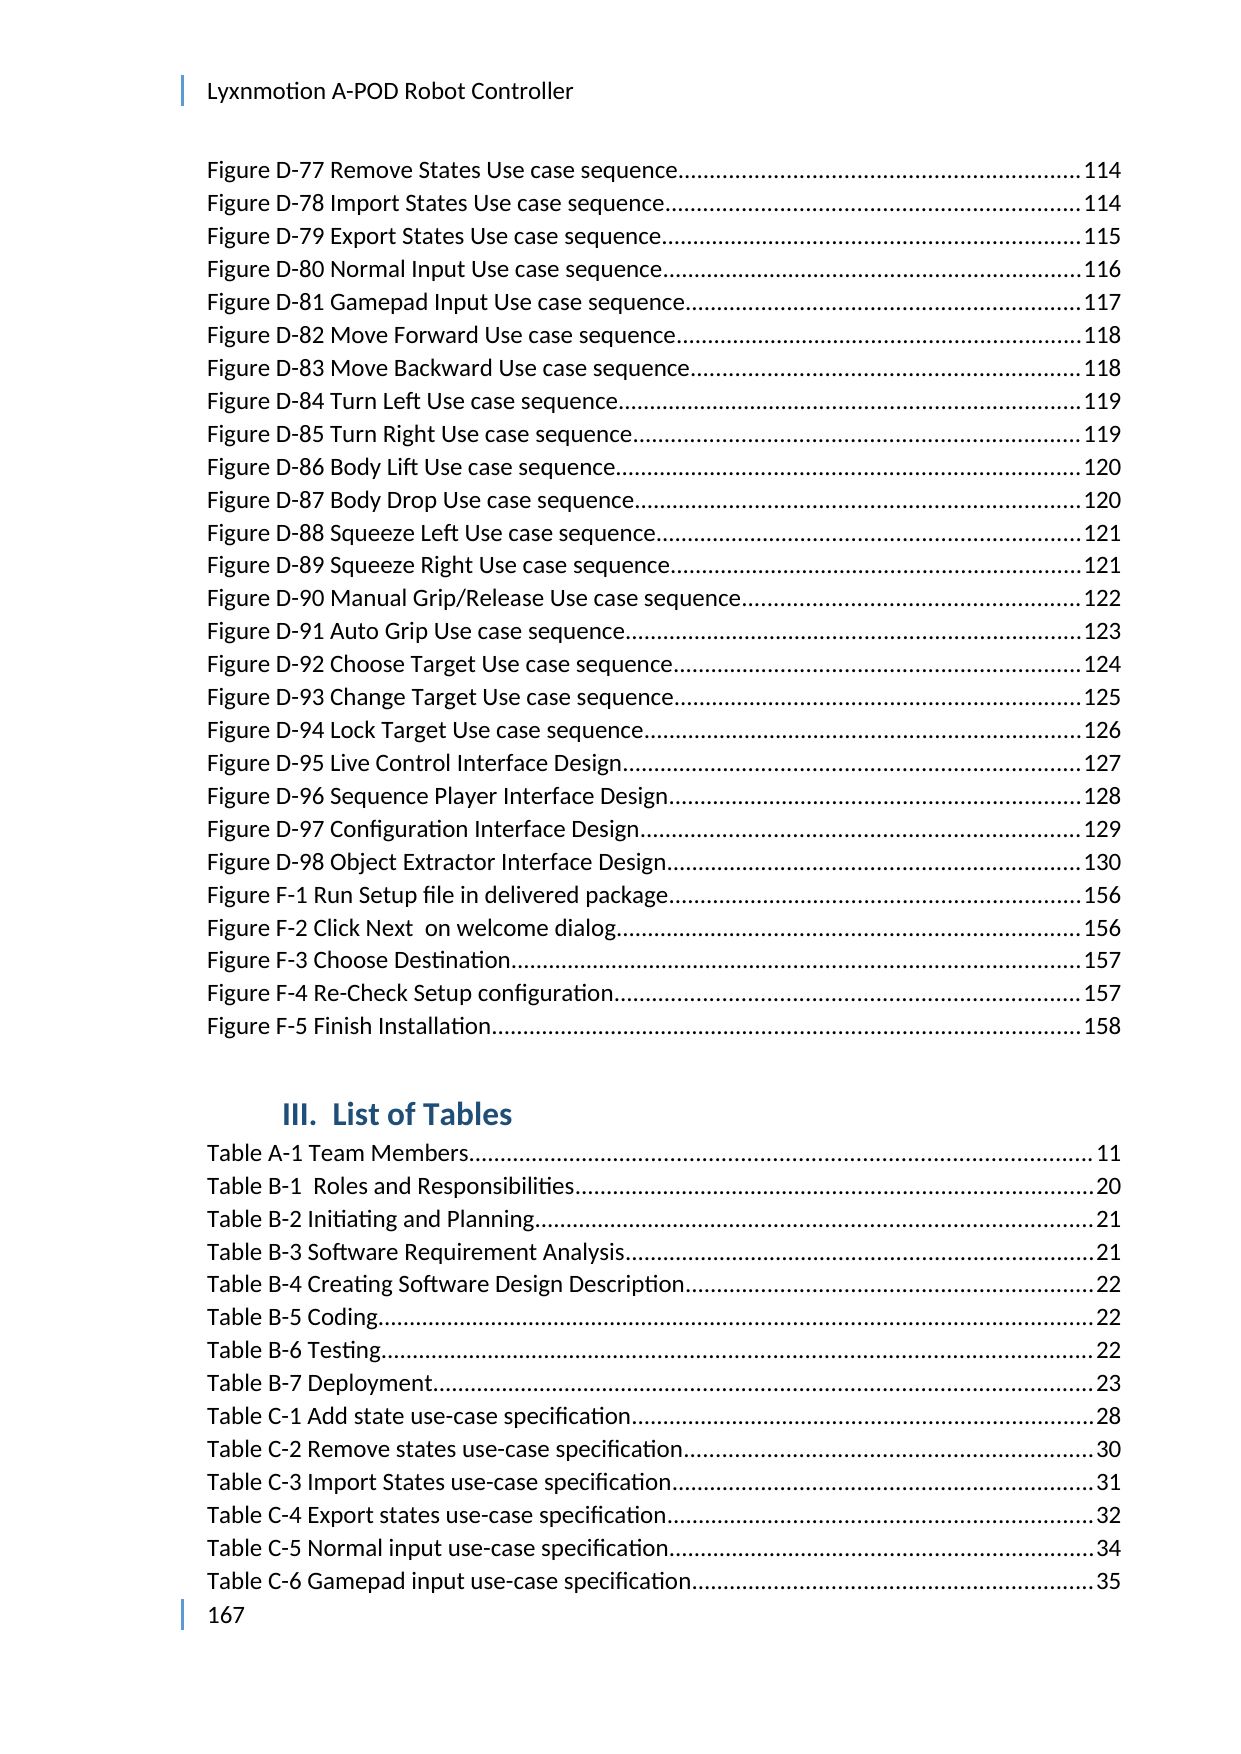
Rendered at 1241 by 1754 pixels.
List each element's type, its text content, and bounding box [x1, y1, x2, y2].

text Table B-3 Software Requirement Analysis 21 [207, 1236, 1122, 1266]
text Figure D-79 Export States Use case sequence 115 [207, 221, 1122, 251]
text Figure D-94 Lock Target Use case sequence 126 [207, 714, 1122, 745]
text Figure D-91 Auto Grip Use case sequence 123 [207, 616, 1122, 646]
text Figure D-88 Squeeze Left Use case sequence 121 [207, 517, 1122, 547]
text Figure F-1 Run Setup file in delivered package 156 [207, 879, 1122, 909]
text Table B-1 Roles and Responsibilities 20 [207, 1170, 1122, 1200]
text Figure F-4 Re-Check Setup configuration 157 [207, 978, 1122, 1008]
text Figure D-86 Body Lift Use case sequence 120 [207, 451, 1122, 481]
text Figure D-87 Body Drop Use case sequence 120 [207, 484, 1122, 514]
text Table B-4 Creating Software Design Description 22 [207, 1269, 1122, 1299]
text Table B-2 Initiating and Planning 21 [207, 1203, 1122, 1233]
text Figure D-85 Turn Right Use case sequence 119 [207, 418, 1122, 448]
text Figure D-81 Gamepad Input Use case sequence 117 [207, 286, 1122, 317]
text Table C-1 Add state use-case specification 28 [207, 1400, 1122, 1431]
text Figure D-98 Object Extractor Interface Design 130 [207, 846, 1122, 876]
text Table B-5 Coding 22 [207, 1302, 1122, 1332]
text Figure D-78 Import States Use case sequence 114 [207, 188, 1122, 218]
subtitle List of Tables [282, 1093, 1122, 1134]
text Figure F-5 Finish Installation 158 [207, 1011, 1122, 1041]
text Figure D-95 Live Control Interface Design 127 [207, 747, 1122, 778]
text Figure D-77 Remove States Use case sequence 114 [207, 155, 1122, 185]
text Figure D-92 Choose Target Use case sequence 124 [207, 648, 1122, 679]
text Table A-1 Team Members 11 [207, 1137, 1122, 1167]
text Table C-4 Export states use-case specification 32 [207, 1499, 1122, 1529]
text Figure D-90 Manual Grip/Release Use case sequence 122 [207, 583, 1122, 613]
text Figure F-3 Choose Destination 157 [207, 945, 1122, 975]
text Figure D-96 Sequence Player Interface Design 128 [207, 780, 1122, 811]
text Table C-5 Normal input use-case specification 34 [207, 1532, 1122, 1562]
text Table B-6 Testing 22 [207, 1334, 1122, 1365]
text Figure D-93 Change Target Use case sequence 125 [207, 681, 1122, 712]
text Table B-7 Deployment 23 [207, 1367, 1122, 1398]
text Figure D-80 Normal Input Use case sequence 116 [207, 253, 1122, 284]
text Figure D-82 Move Forward Use case sequence 118 [207, 319, 1122, 350]
text Table C-6 Gamepad input use-case specification 35 [207, 1565, 1122, 1595]
text Figure F-2 Click Next on welcome dialog 156 [207, 912, 1122, 942]
text Table C-3 Import States use-case specification 31 [207, 1466, 1122, 1497]
text Figure D-84 Turn Left Use case sequence 119 [207, 385, 1122, 416]
text Figure D-83 Move Backward Use case sequence 118 [207, 352, 1122, 383]
text Figure D-97 Configuration Interface Design 129 [207, 813, 1122, 843]
text Figure D-89 Squeeze Right Use case sequence 121 [207, 550, 1122, 580]
text Table C-2 Remove states use-case specification 30 [207, 1433, 1122, 1464]
